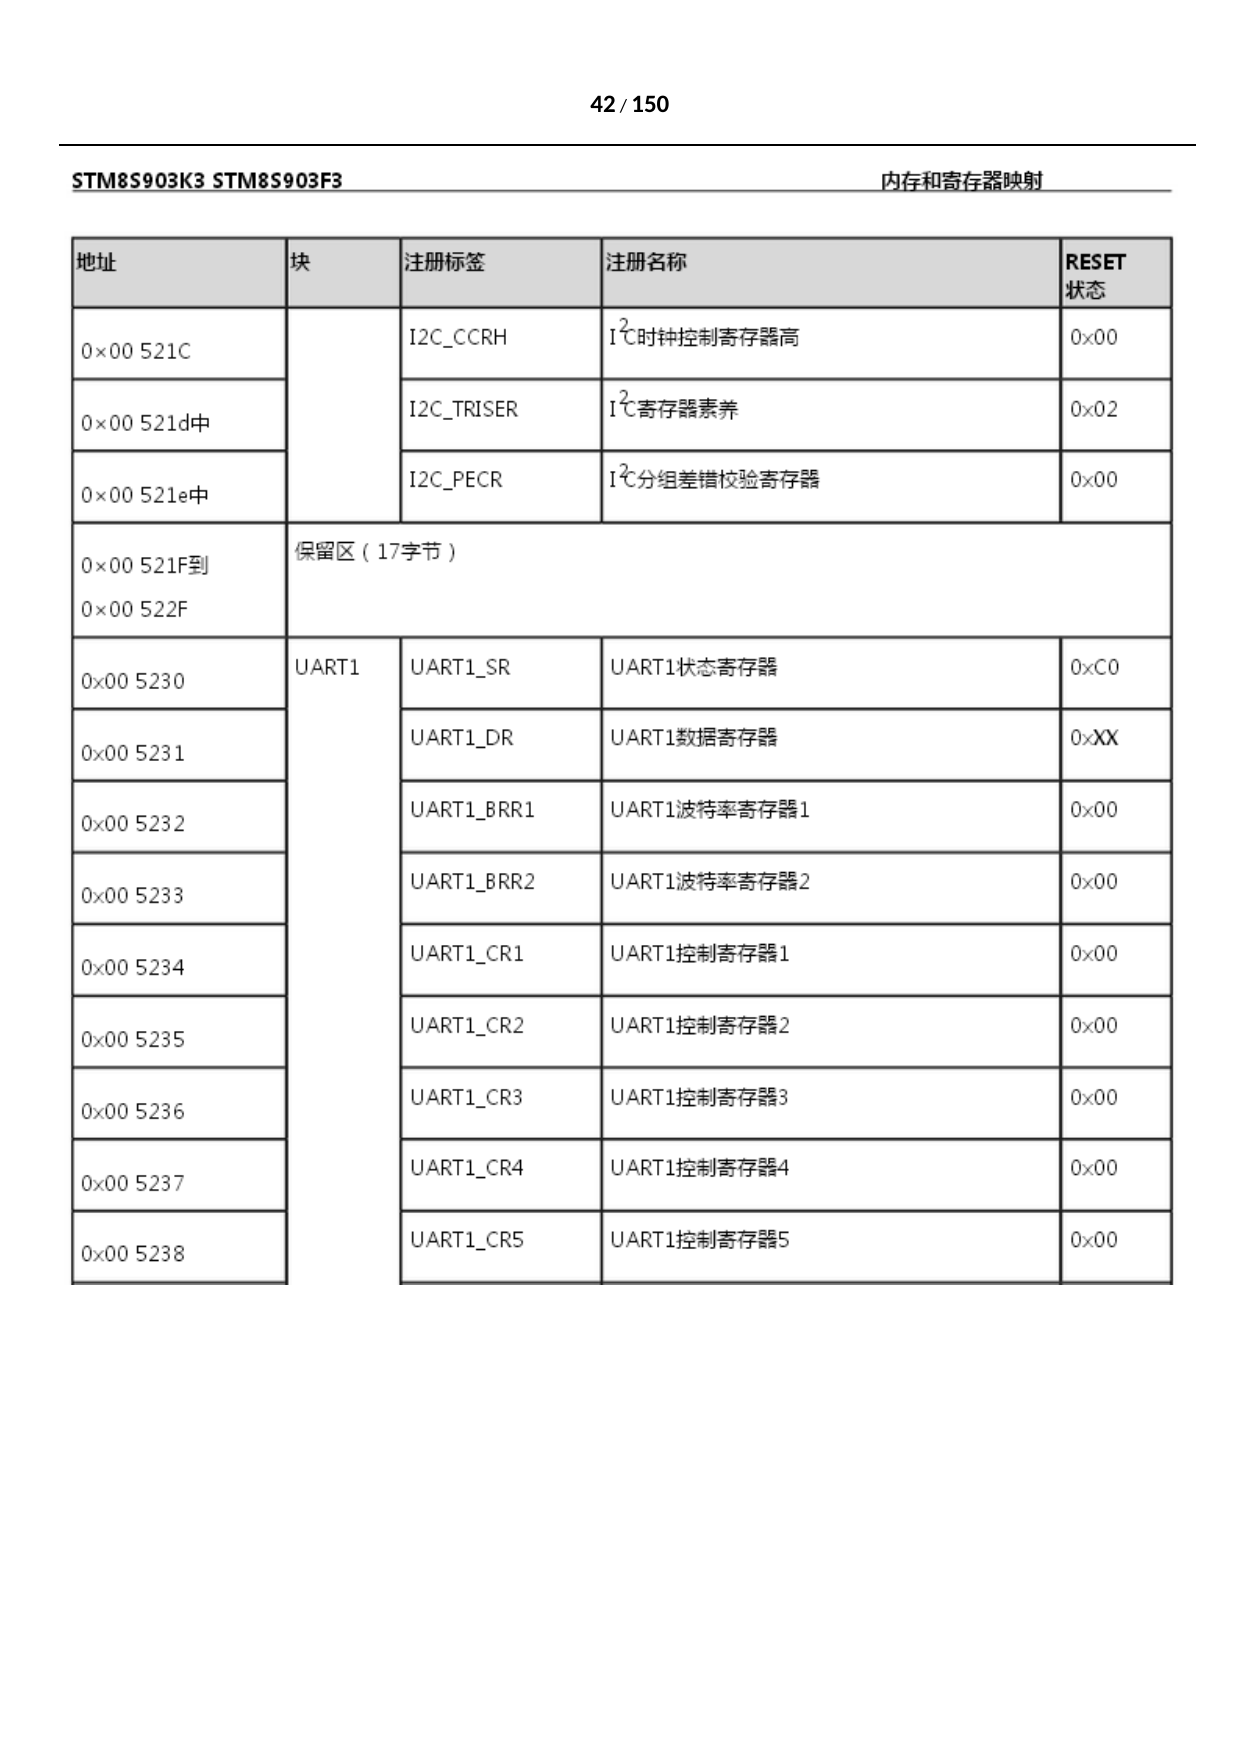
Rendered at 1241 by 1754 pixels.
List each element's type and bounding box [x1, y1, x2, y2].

picture [59, 166, 1178, 1285]
